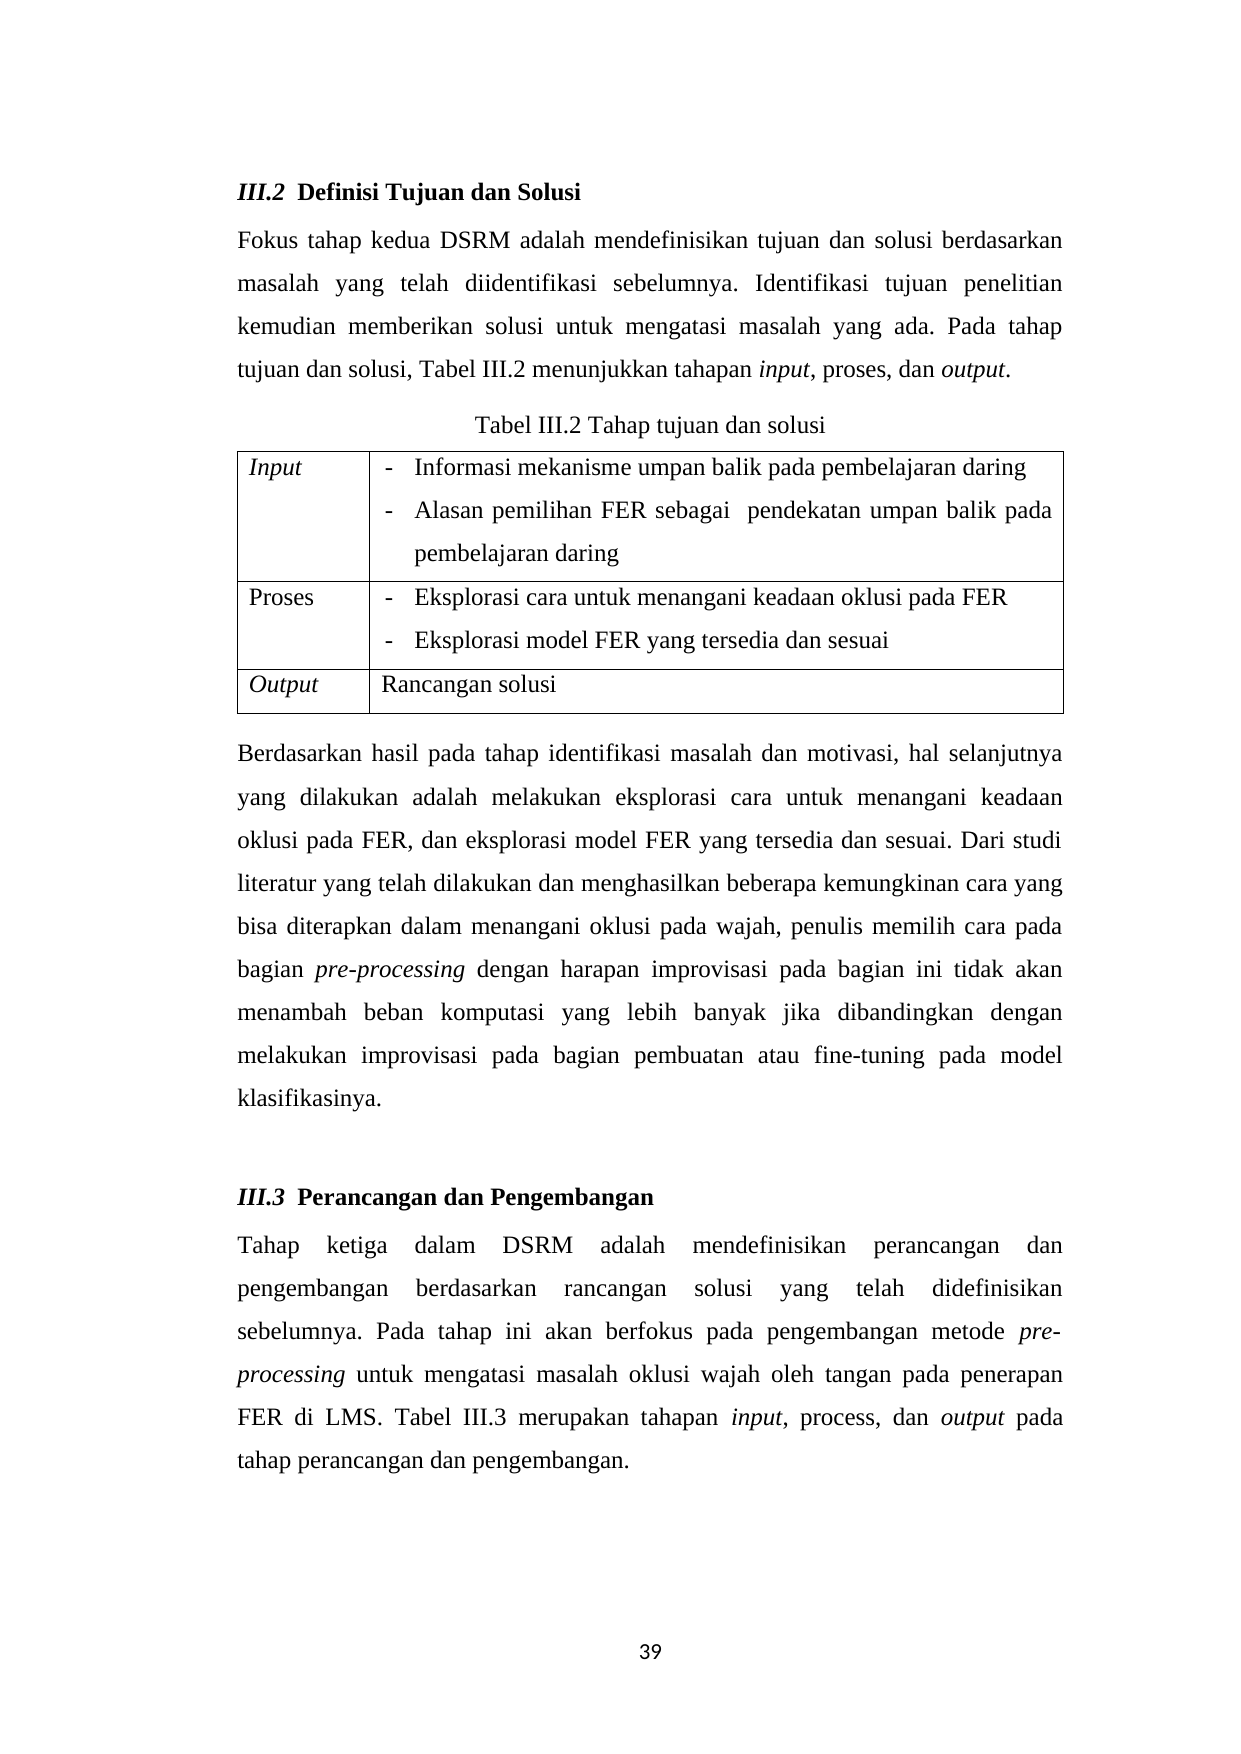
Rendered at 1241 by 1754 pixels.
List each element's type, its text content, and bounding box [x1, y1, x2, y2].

table_cell Proses [238, 582, 369, 668]
list Definisi Tujuan dan Solusi [237, 177, 1063, 206]
text Berdasarkan hasil pada tahap identifikasi masalah dan motivasi, hal selanjutnya yang dilakukan adalah melakukan eksplorasi cara untuk menangani keadaan oklusi pada FER, dan eksplorasi model FER yang tersedia dan sesuai. Dari studi literatur yang telah dilakukan dan menghasilkan beberapa kemungkinan cara yang bisa diterapkan dalam menangani oklusi pada wajah, penulis memilih cara pada bagian pre-processing dengan harapan improvisasi pada bagian ini tidak akan menambah beban komputasi yang lebih banyak jika dibandingkan dengan melakukan improvisasi pada bagian pembuatan atau fine-tuning pada model klasifikasinya. [237, 738, 1063, 1112]
table_cell Output [238, 670, 369, 712]
list Perancangan dan Pengembangan [237, 1182, 1063, 1211]
text Tahap ketiga dalam DSRM adalah mendefinisikan perancangan dan pengembangan berdasarkan rancangan solusi yang telah didefinisikan sebelumnya. Pada tahap ini akan berfokus pada pengembangan metode pre-processing untuk mengatasi masalah oklusi wajah oleh tangan pada penerapan FER di LMS. Tabel III.3 merupakan tahapan input, process, dan output pada tahap perancangan dan pengembangan. [237, 1230, 1063, 1474]
table_cell Rancangan solusi [370, 670, 1063, 712]
table_header Informasi mekanisme umpan balik pada pembelajaran daring Alasan pemilihan FER sebagai pendekatan umpan balik pada pembelajaran daring [370, 452, 1063, 581]
table_cell Eksplorasi cara untuk menangani keadaan oklusi pada FER Eksplorasi model FER yang tersedia dan sesuai [370, 582, 1063, 668]
table_header Input [238, 452, 369, 581]
text Fokus tahap kedua DSRM adalah mendefinisikan tujuan dan solusi berdasarkan masalah yang telah diidentifikasi sebelumnya. Identifikasi tujuan penelitian kemudian memberikan solusi untuk mengatasi masalah yang ada. Pada tahap tujuan dan solusi, Tabel III.2 menunjukkan tahapan input, proses, dan output. [237, 225, 1063, 383]
